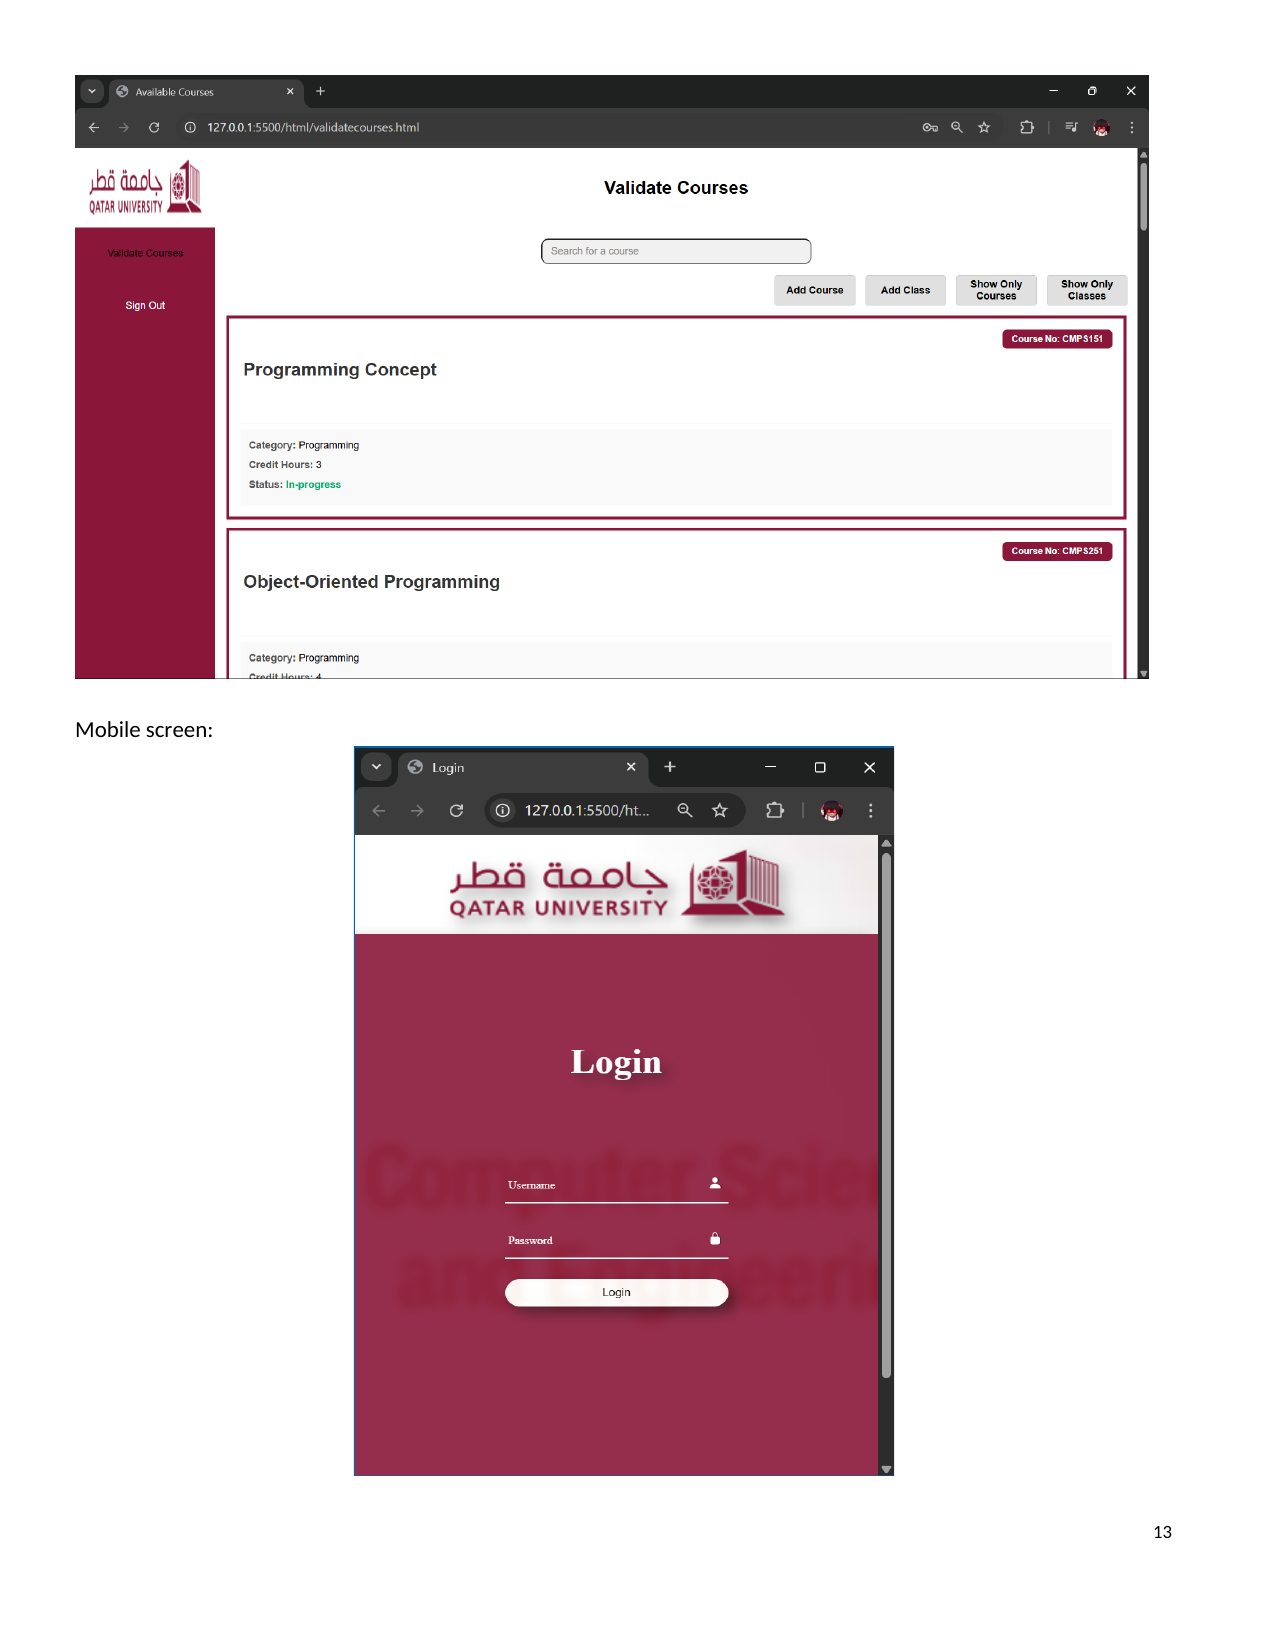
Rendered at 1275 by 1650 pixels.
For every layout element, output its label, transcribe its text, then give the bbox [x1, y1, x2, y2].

picture [75, 75, 1149, 679]
picture [353, 746, 895, 1476]
text Mobile screen: [75, 715, 1173, 743]
